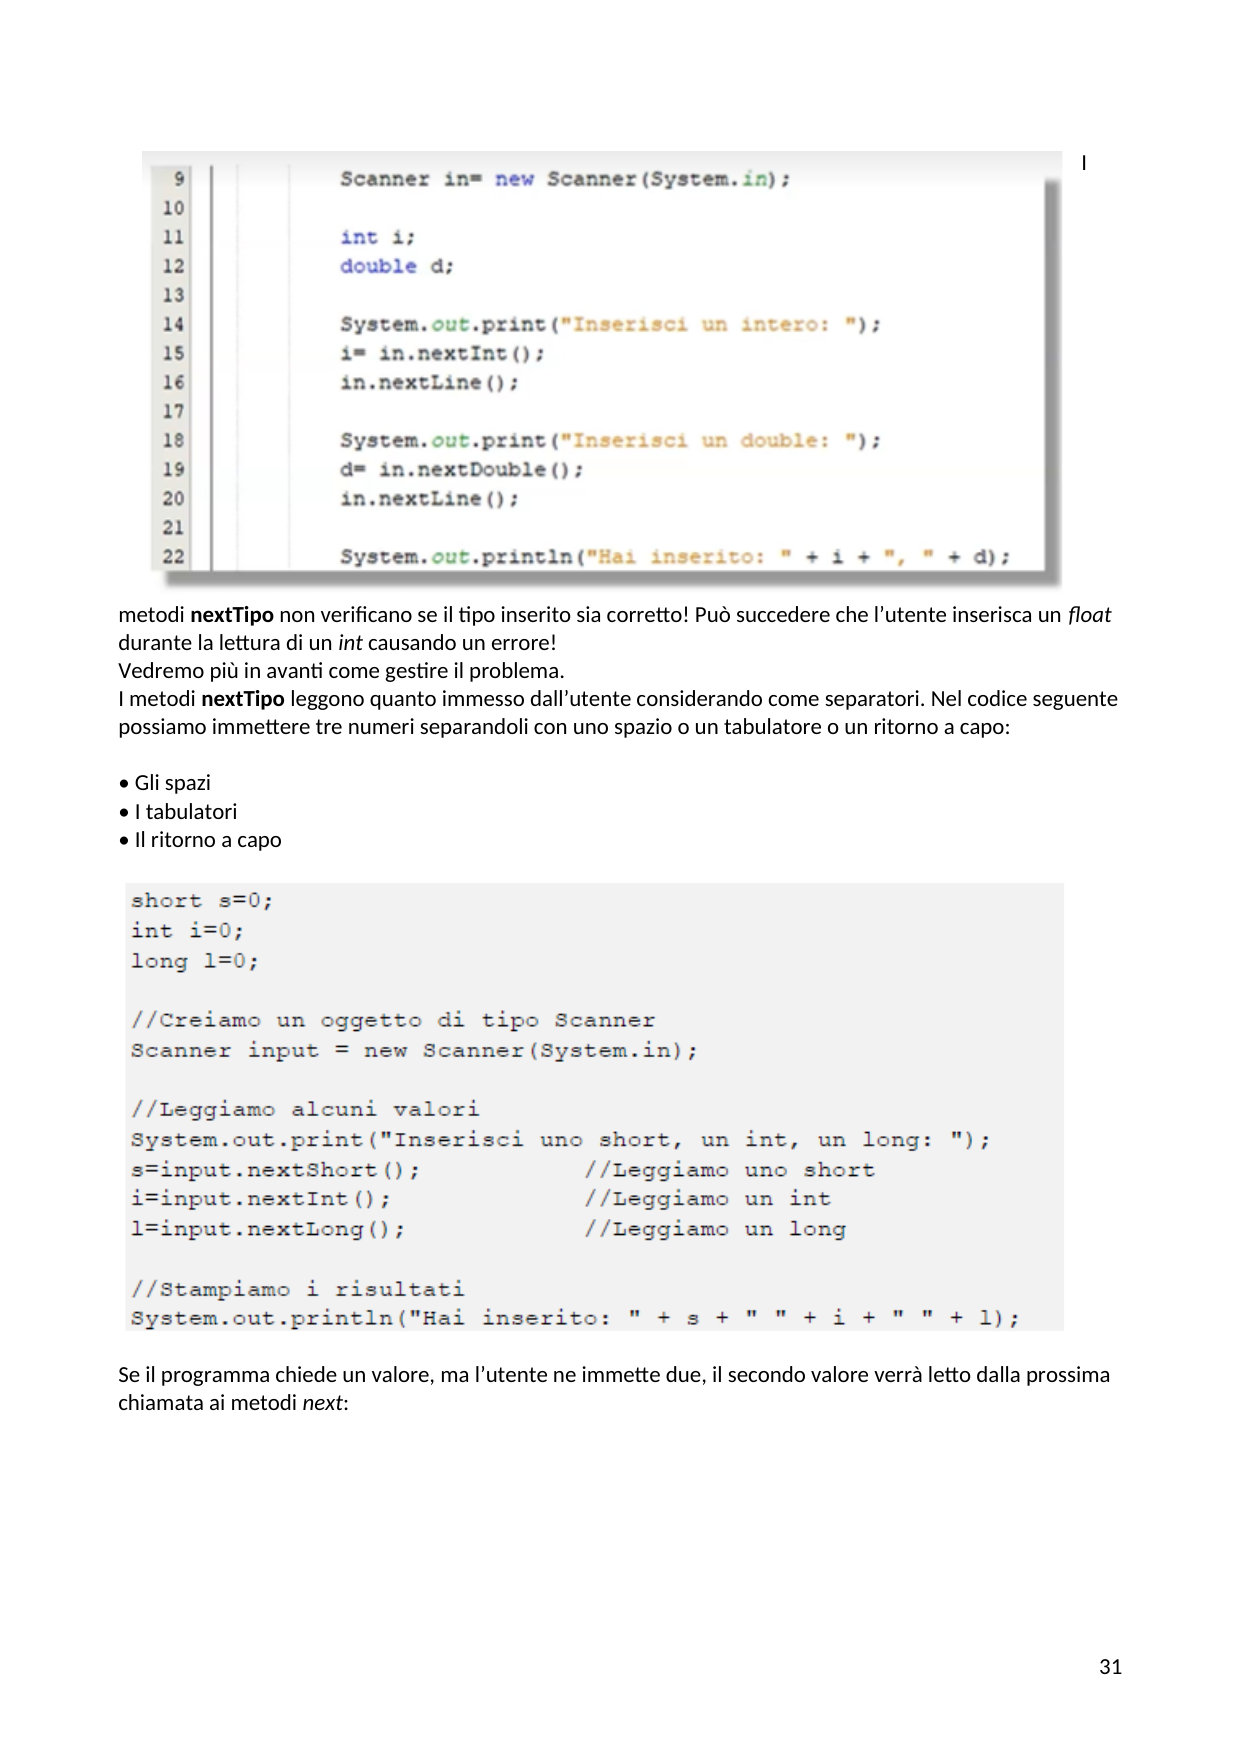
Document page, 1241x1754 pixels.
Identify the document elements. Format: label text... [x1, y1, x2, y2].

picture [118, 881, 1065, 1360]
text I metodi nextTipo leggono quanto immesso dall’utente considerando come separatori. Nel codice seguente possiamo immettere tre numeri separandoli con uno spazio o un tabulatore o un ritorno a capo: [118, 684, 1122, 741]
text Vedremo più in avanti come gestire il problema. [118, 656, 1122, 684]
text Se il programma chiede un valore, ma l’utente ne immette due, il secondo valore verrà letto dalla prossima chiamata ai metodi next: [118, 1360, 1122, 1416]
text • Gli spazi [118, 768, 1122, 797]
text • I tabulatori [118, 797, 1122, 825]
picture [142, 151, 1063, 601]
text • Il ritorno a capo [118, 825, 1122, 853]
